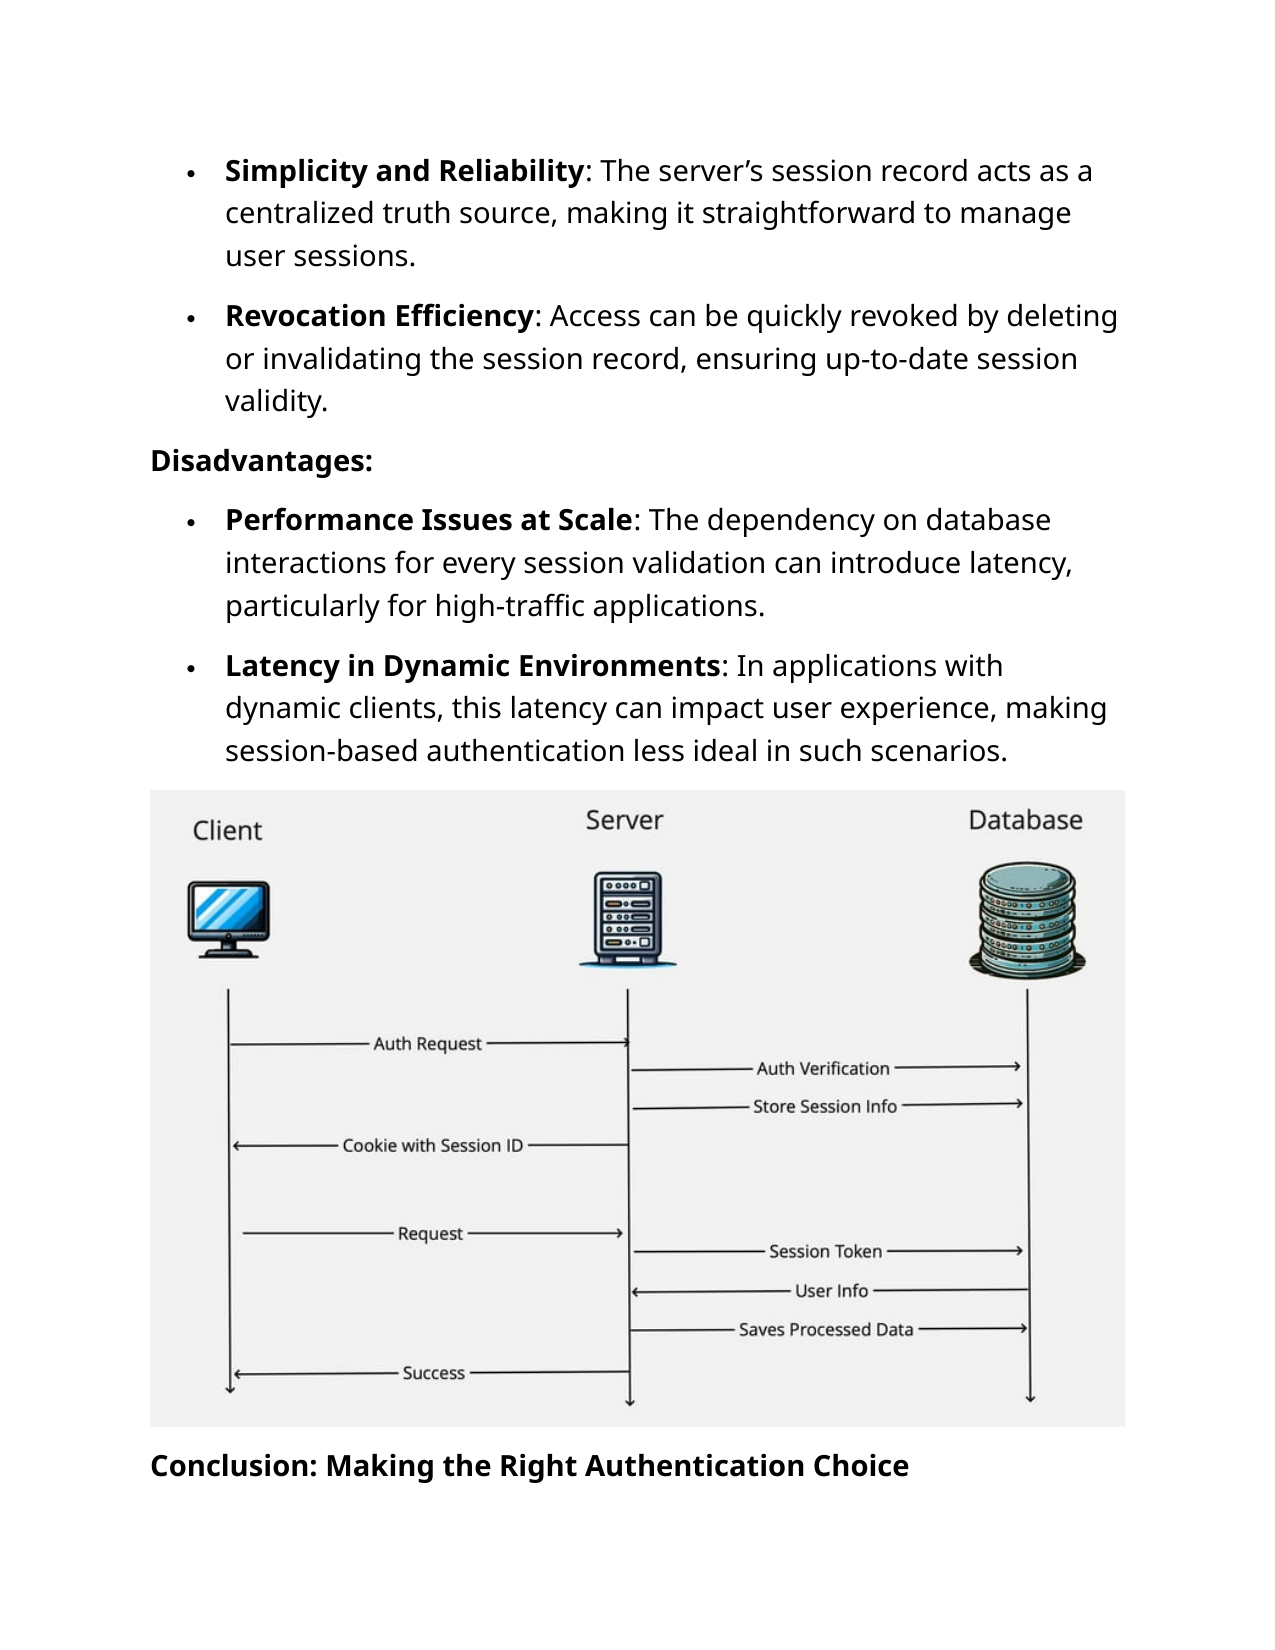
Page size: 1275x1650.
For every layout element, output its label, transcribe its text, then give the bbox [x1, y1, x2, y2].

picture [150, 790, 1125, 1427]
list Performance Issues at Scale: The dependency on database interactions for every session validation can introduce latency, particularly for high-traffic applications. [187, 500, 1125, 625]
list Latency in Dynamic Environments: In applications with dynamic clients, this latency can impact user experience, making session-based authentication less ideal in such scenarios. [187, 645, 1125, 770]
text Conclusion: Making the Right Authentication Choice [150, 1446, 1125, 1485]
list Simplicity and Reliability: The server’s session record acts as a centralized truth source, making it straightforward to manage user sessions. [187, 150, 1125, 275]
text Disadvantages: [150, 440, 1125, 480]
list Revocation Efficiency: Access can be quickly revoked by deleting or invalidating the session record, ensuring up-to-date session validity. [187, 295, 1125, 420]
